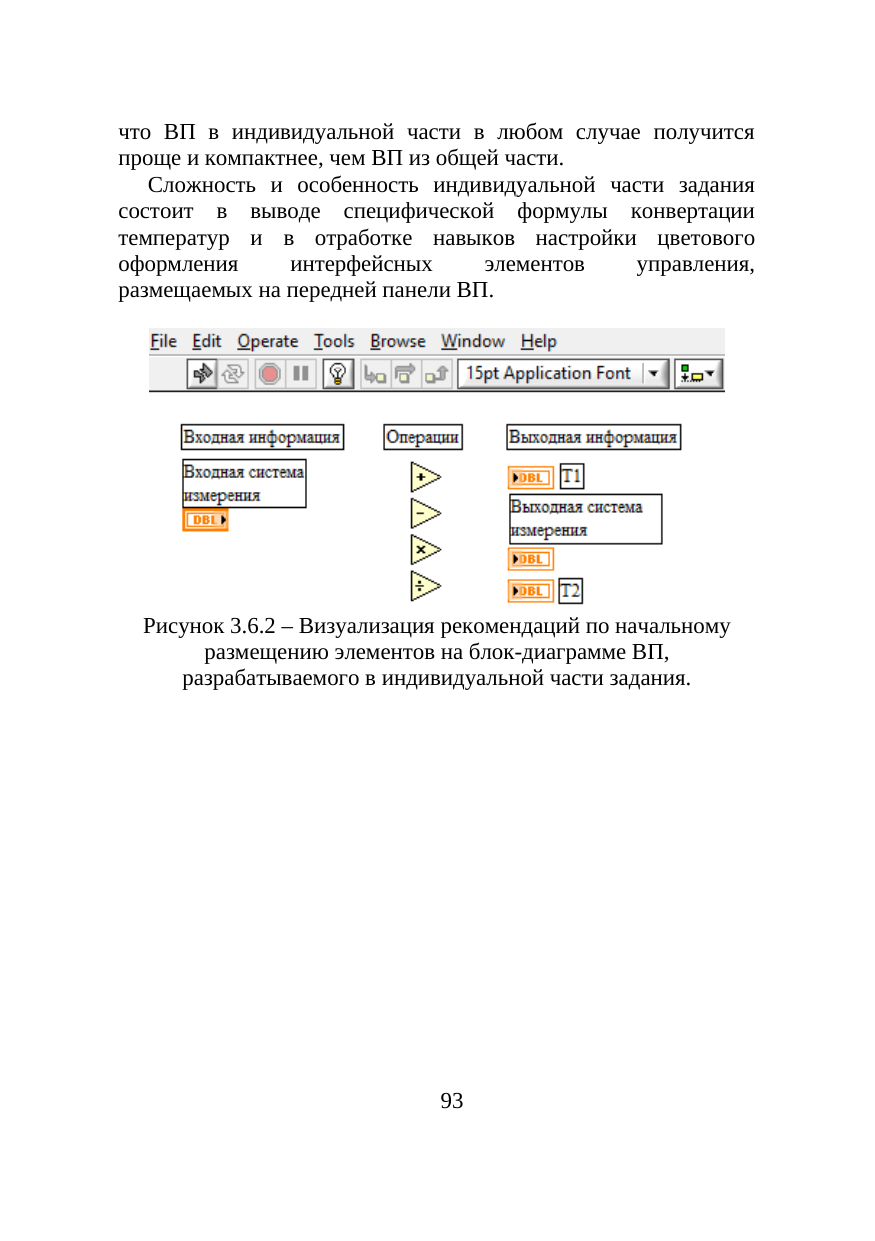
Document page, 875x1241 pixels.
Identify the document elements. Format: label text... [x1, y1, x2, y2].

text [118, 118, 756, 171]
picture [149, 328, 725, 612]
text Сложность и особенность индивидуальной части задания состоит в выводе специфической формулы конвертации температур и в отработке навыков настройки цветового оформления интерфейсных элементов управления, размещаемых на передней панели ВП. [118, 171, 756, 303]
text Рисунок 3.6.2 – Визуализация рекомендаций по начальному размещению элементов на блок-диаграмме ВП, разрабатываемого в индивидуальной части задания. [118, 612, 756, 691]
